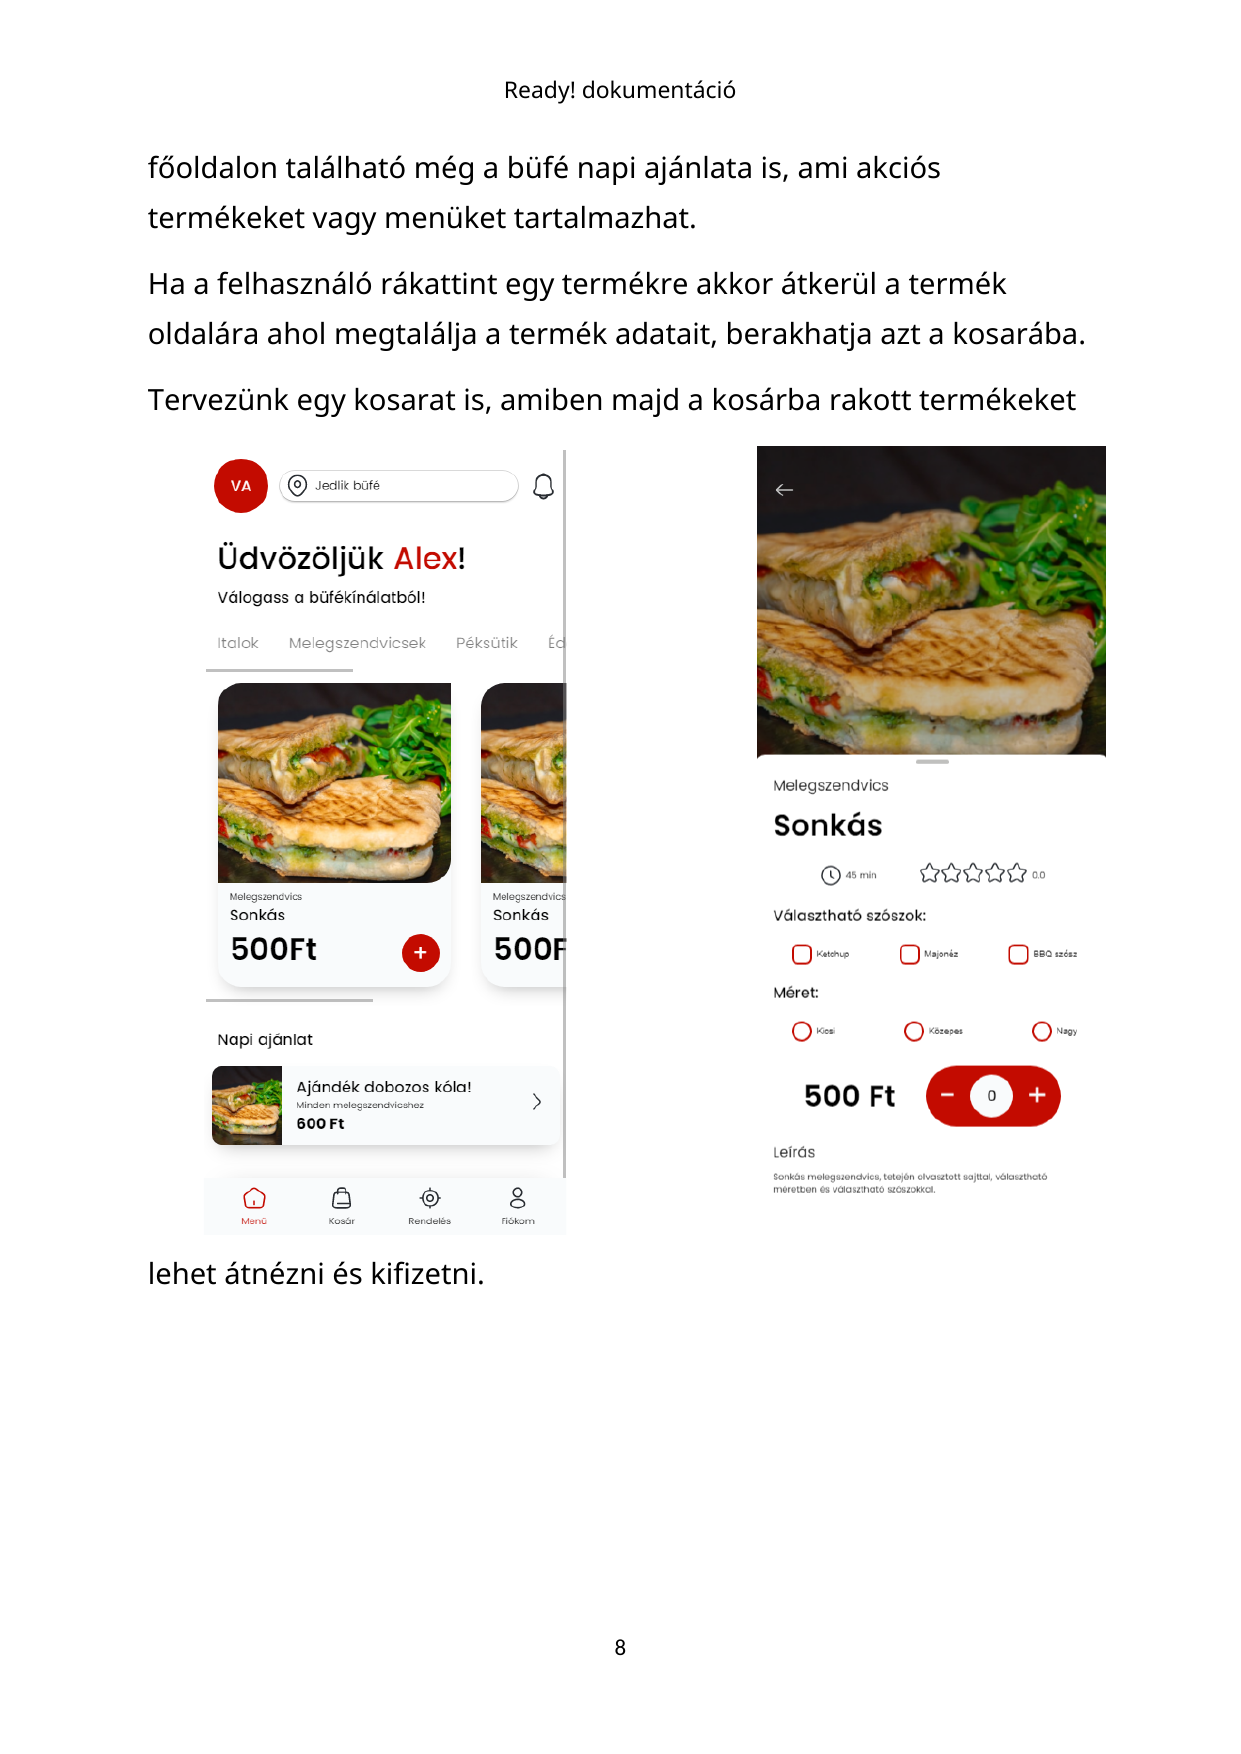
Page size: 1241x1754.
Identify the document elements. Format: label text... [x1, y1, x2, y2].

picture [203, 446, 567, 1235]
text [148, 148, 1093, 237]
picture [757, 446, 1106, 1206]
text Ha a felhasználó rákattint egy termékre akkor átkerül a termék oldalára ahol megtalálja a termék adatait, berakhatja azt a kosarába. [148, 263, 1093, 353]
